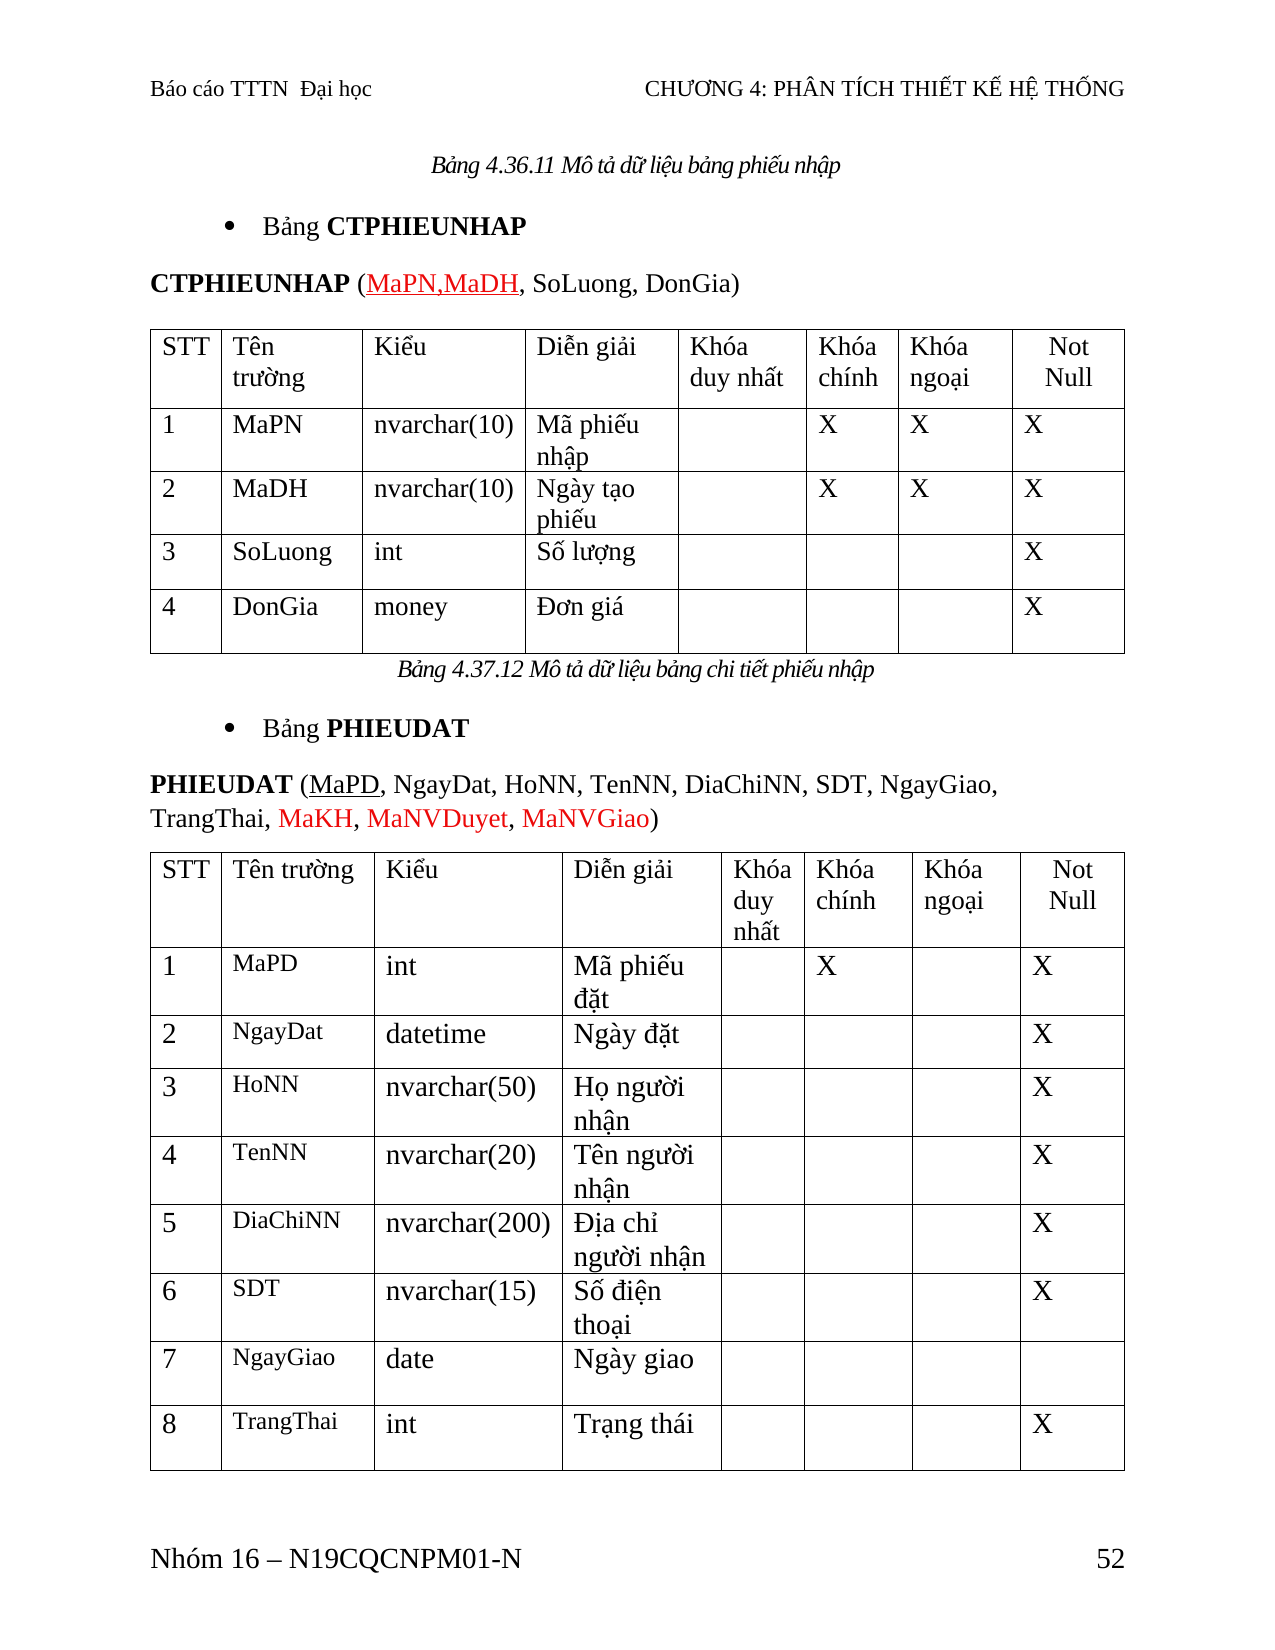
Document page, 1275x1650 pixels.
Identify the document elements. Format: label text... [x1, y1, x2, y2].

table_cell X [1021, 1406, 1124, 1470]
table_header Not Null [1013, 330, 1124, 408]
table_cell Ngày giao [563, 1342, 721, 1405]
table_cell nvarchar(15) [375, 1274, 562, 1341]
table_cell [805, 1205, 912, 1272]
table_cell [679, 535, 806, 588]
table_cell [722, 1205, 804, 1272]
table_cell [722, 1137, 804, 1204]
table_cell 4 [151, 590, 221, 653]
table_cell X [1021, 948, 1124, 1015]
table_cell 7 [151, 1342, 221, 1405]
table_cell [913, 1137, 1020, 1204]
table_cell X [805, 948, 912, 1015]
table_cell [722, 1069, 804, 1136]
table_cell nvarchar(20) [375, 1137, 562, 1204]
table_cell Số điện thoại [563, 1274, 721, 1341]
table_header Khóa duy nhất [722, 853, 804, 947]
table_cell 3 [151, 535, 221, 588]
table_cell int [375, 948, 562, 1015]
table_cell nvarchar(50) [375, 1069, 562, 1136]
table_cell 4 [151, 1137, 221, 1204]
table_cell nvarchar(10) [363, 409, 525, 471]
table_cell Ngày đặt [563, 1016, 721, 1068]
table_cell Mã phiếu nhập [526, 409, 678, 471]
table_cell [722, 1342, 804, 1405]
table_cell Tên người nhận [563, 1137, 721, 1204]
table_cell nvarchar(200) [375, 1205, 562, 1272]
table_cell 1 [151, 409, 221, 471]
table_cell SDT [222, 1274, 374, 1341]
table_cell [722, 1274, 804, 1341]
table_header Khóa chính [807, 330, 898, 408]
table_cell X [1013, 472, 1124, 534]
table_cell NgayGiao [222, 1342, 374, 1405]
table_cell [805, 1016, 912, 1068]
table_header Khóa ngoại [899, 330, 1012, 408]
table_cell 1 [151, 948, 221, 1015]
table_cell TrangThai [222, 1406, 374, 1470]
table_cell date [375, 1342, 562, 1405]
table_cell Địa chỉ người nhận [563, 1205, 721, 1272]
list Bảng CTPHIEUNHAP [225, 210, 1125, 241]
table_cell [807, 535, 898, 588]
table_cell 2 [151, 472, 221, 534]
table_cell MaPD [222, 948, 374, 1015]
table_cell MaDH [222, 472, 362, 534]
table_cell int [375, 1406, 562, 1470]
table_header Diễn giải [526, 330, 678, 408]
table_header STT [151, 330, 221, 408]
table_cell 3 [151, 1069, 221, 1136]
table_cell [722, 948, 804, 1015]
table_cell [913, 1342, 1020, 1405]
table_cell NgayDat [222, 1016, 374, 1068]
table_cell [722, 1406, 804, 1470]
list Bảng PHIEUDAT [225, 712, 1125, 743]
table_cell [679, 472, 806, 534]
table_cell 2 [151, 1016, 221, 1068]
table_cell [805, 1069, 912, 1136]
table_cell 6 [151, 1274, 221, 1341]
table_cell money [363, 590, 525, 653]
table_cell Ngày tạo phiếu [526, 472, 678, 534]
table_cell [1021, 1342, 1124, 1405]
table_header STT [151, 853, 221, 947]
table_cell X [899, 472, 1012, 534]
table_header Khóa chính [805, 853, 912, 947]
table_cell nvarchar(10) [363, 472, 525, 534]
table_header Diễn giải [563, 853, 721, 947]
table_cell X [1021, 1069, 1124, 1136]
table_cell DonGia [222, 590, 362, 653]
table_cell [913, 1016, 1020, 1068]
table_cell [805, 1274, 912, 1341]
table_cell [899, 535, 1012, 588]
table_cell HoNN [222, 1069, 374, 1136]
table_cell [805, 1137, 912, 1204]
table_cell [805, 1342, 912, 1405]
table_cell 5 [151, 1205, 221, 1272]
table_cell MaPN [222, 409, 362, 471]
table_cell datetime [375, 1016, 562, 1068]
table_cell X [1013, 535, 1124, 588]
table_header Kiểu [363, 330, 525, 408]
table_cell SoLuong [222, 535, 362, 588]
table_cell [899, 590, 1012, 653]
table_cell [913, 1274, 1020, 1341]
table_cell [805, 1406, 912, 1470]
table_cell X [1021, 1016, 1124, 1068]
text CTPHIEUNHAP (MaPN,MaDH, SoLuong, DonGia) [150, 267, 1172, 298]
table_cell X [899, 409, 1012, 471]
table_cell X [1021, 1205, 1124, 1272]
table_cell [722, 1016, 804, 1068]
table_cell X [807, 409, 898, 471]
table_header Kiểu [375, 853, 562, 947]
table_cell [913, 1069, 1020, 1136]
text PHIEUDAT (MaPD, NgayDat, HoNN, TenNN, DiaChiNN, SDT, NgayGiao, TrangThai, MaKH, MaNVDuyet, MaNVGiao) [150, 768, 1125, 833]
table_cell [807, 590, 898, 653]
table_cell [913, 1406, 1020, 1470]
table_cell 8 [151, 1406, 221, 1470]
table_header Khóa ngoại [913, 853, 1020, 947]
table_header Tên trường [222, 853, 374, 947]
table_cell Trạng thái [563, 1406, 721, 1470]
table_cell DiaChiNN [222, 1205, 374, 1272]
table_cell X [807, 472, 898, 534]
table_cell X [1013, 590, 1124, 653]
table_cell [913, 948, 1020, 1015]
table_header Tên trường [222, 330, 362, 408]
table_cell int [363, 535, 525, 588]
table_cell X [1013, 409, 1124, 471]
table_cell Họ người nhận [563, 1069, 721, 1136]
table_header Not Null [1021, 853, 1124, 947]
table_cell TenNN [222, 1137, 374, 1204]
table_cell [679, 590, 806, 653]
table_cell Mã phiếu đặt [563, 948, 721, 1015]
table_cell [913, 1205, 1020, 1272]
table_cell X [1021, 1137, 1124, 1204]
table_cell [679, 409, 806, 471]
table_cell Số lượng [526, 535, 678, 588]
table_cell Đơn giá [526, 590, 678, 653]
table_header Khóa duy nhất [679, 330, 806, 408]
table_cell X [1021, 1274, 1124, 1341]
